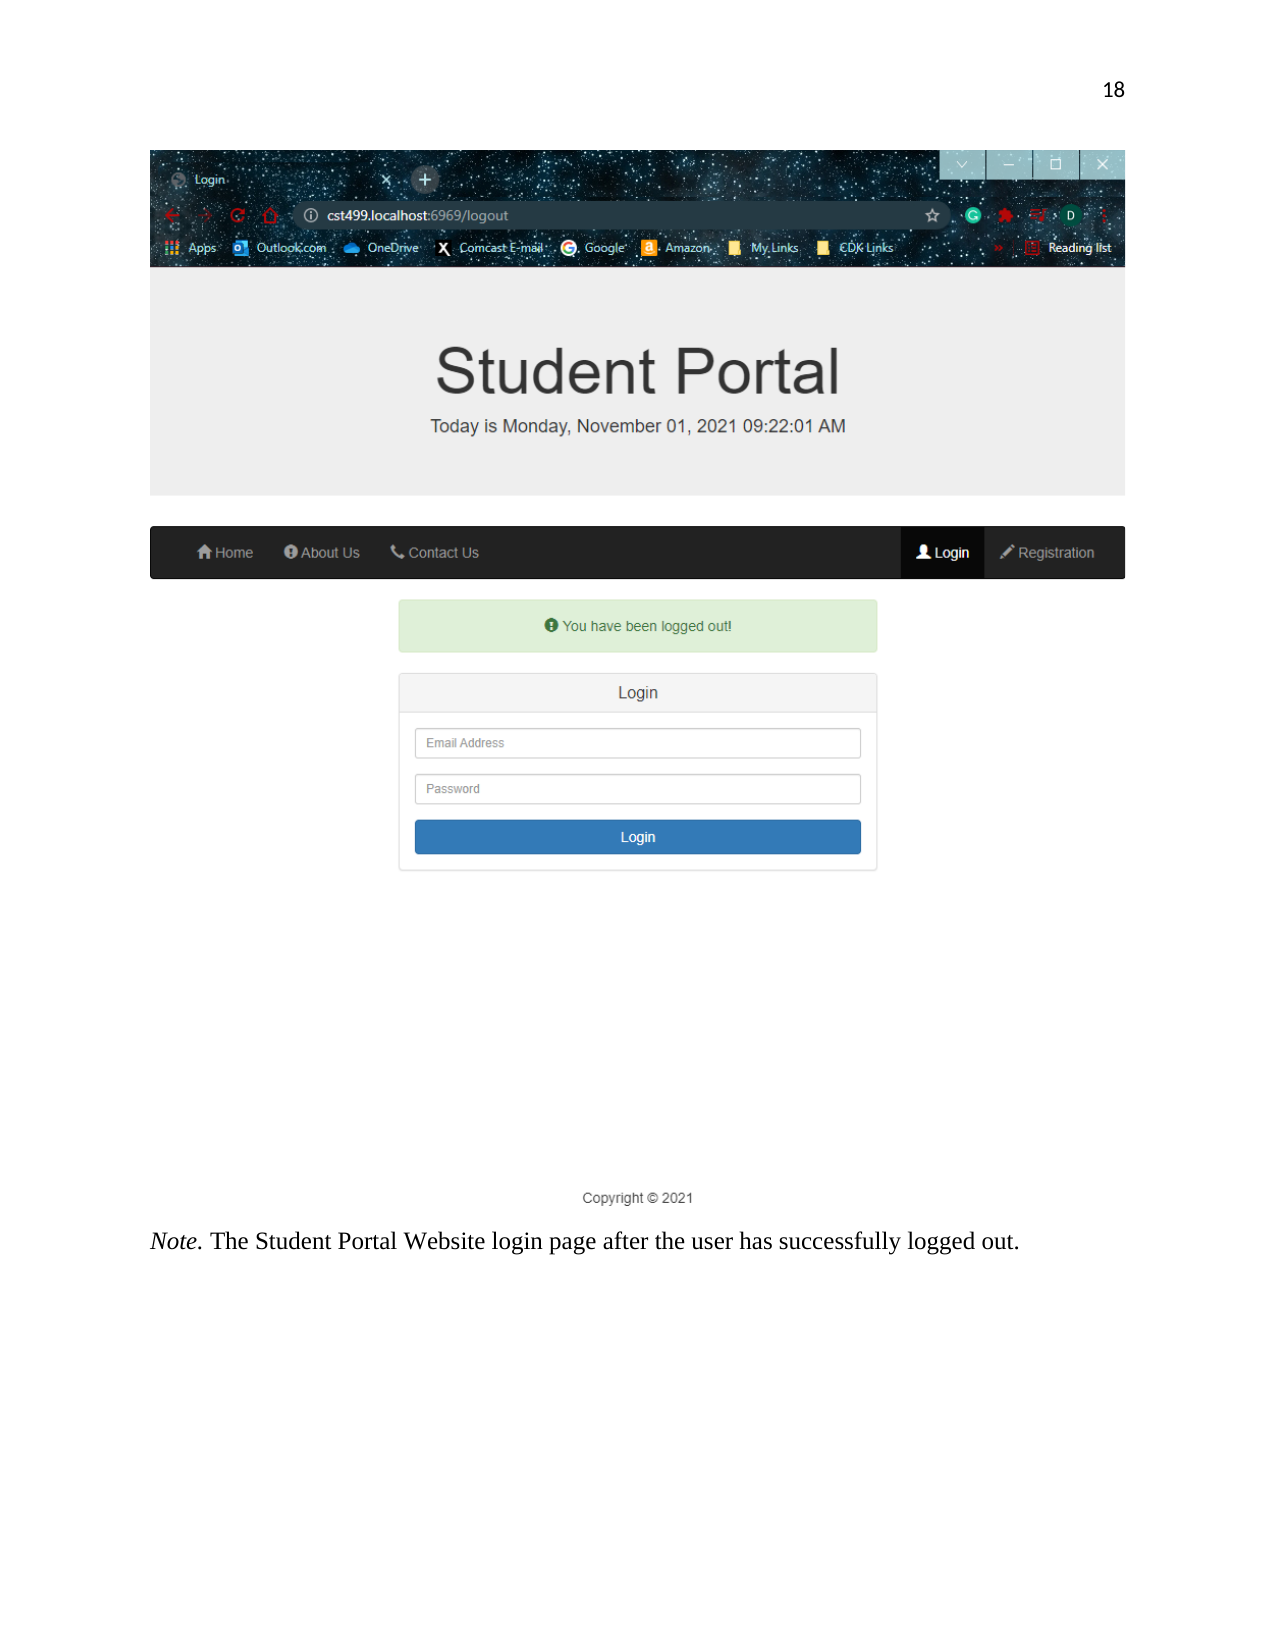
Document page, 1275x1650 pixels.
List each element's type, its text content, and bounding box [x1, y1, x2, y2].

picture [150, 150, 1125, 1208]
text Note. The Student Portal Website login page after the user has successfully logged out. [150, 1226, 1125, 1255]
